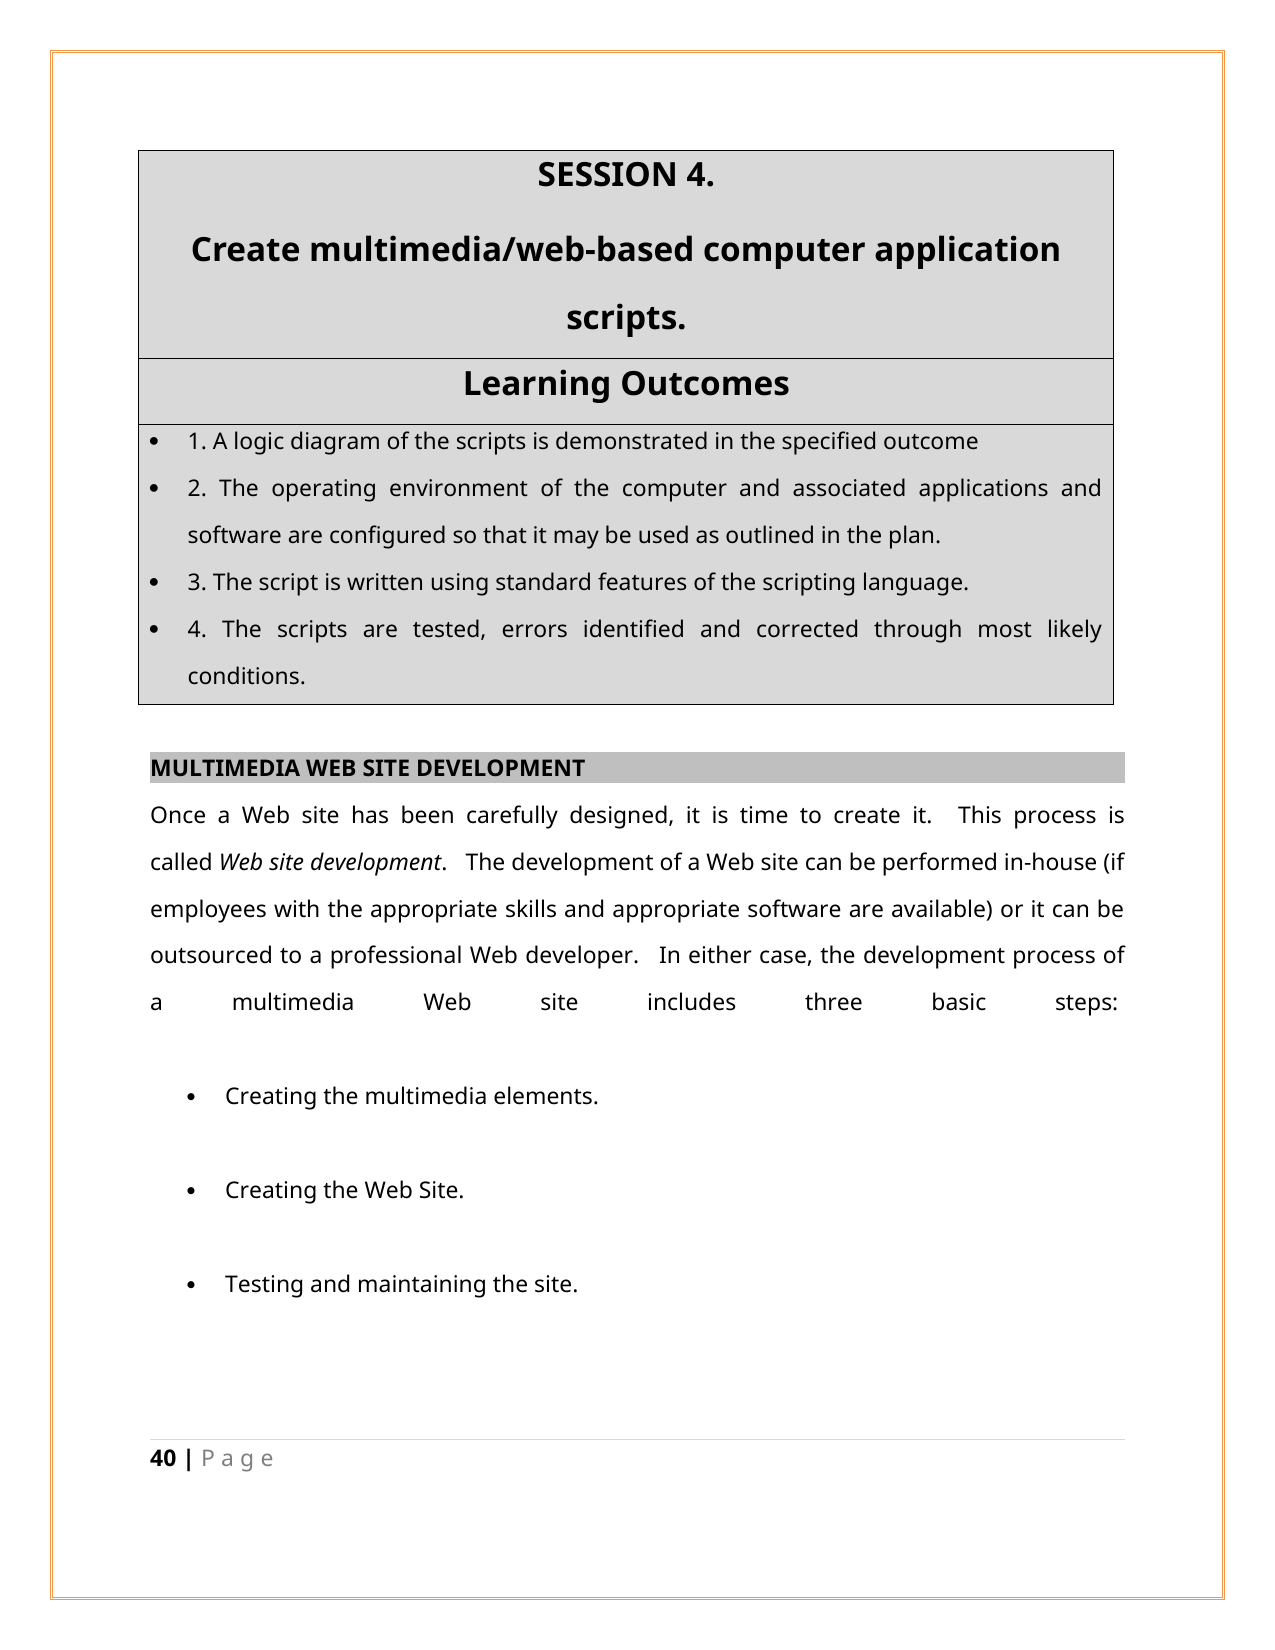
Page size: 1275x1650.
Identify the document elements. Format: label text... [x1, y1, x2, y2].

text Once a Web site has been carefully designed, it is time to create it. This process is called Web site development. The development of a Web site can be performed in-house (if employees with the appropriate skills and appropriate software are available) or it can be outsourced to a professional Web developer. In either case, the development process of a multimedia Web site includes three basic steps: [150, 799, 1125, 1064]
text MULTIMEDIA WEB SITE DEVELOPMENT [150, 752, 1125, 783]
list Testing and maintaining the site. [187, 1267, 1125, 1299]
list Creating the Web Site. [187, 1174, 1125, 1205]
list Creating the multimedia elements. [187, 1080, 1125, 1111]
table_cell Learning Outcomes [139, 359, 1113, 424]
table_cell 1. A logic diagram of the scripts is demonstrated in the specified outcome 2. The operating environment of the computer and associated applications and software are configured so that it may be used as outlined in the plan. 3. The script is written using standard features of the scripting language. 4. The scripts are tested, errors identified and corrected through most likely conditions. [139, 425, 1113, 704]
table_header SESSION 4. Create multimedia/web-based computer application scripts. [139, 151, 1113, 358]
